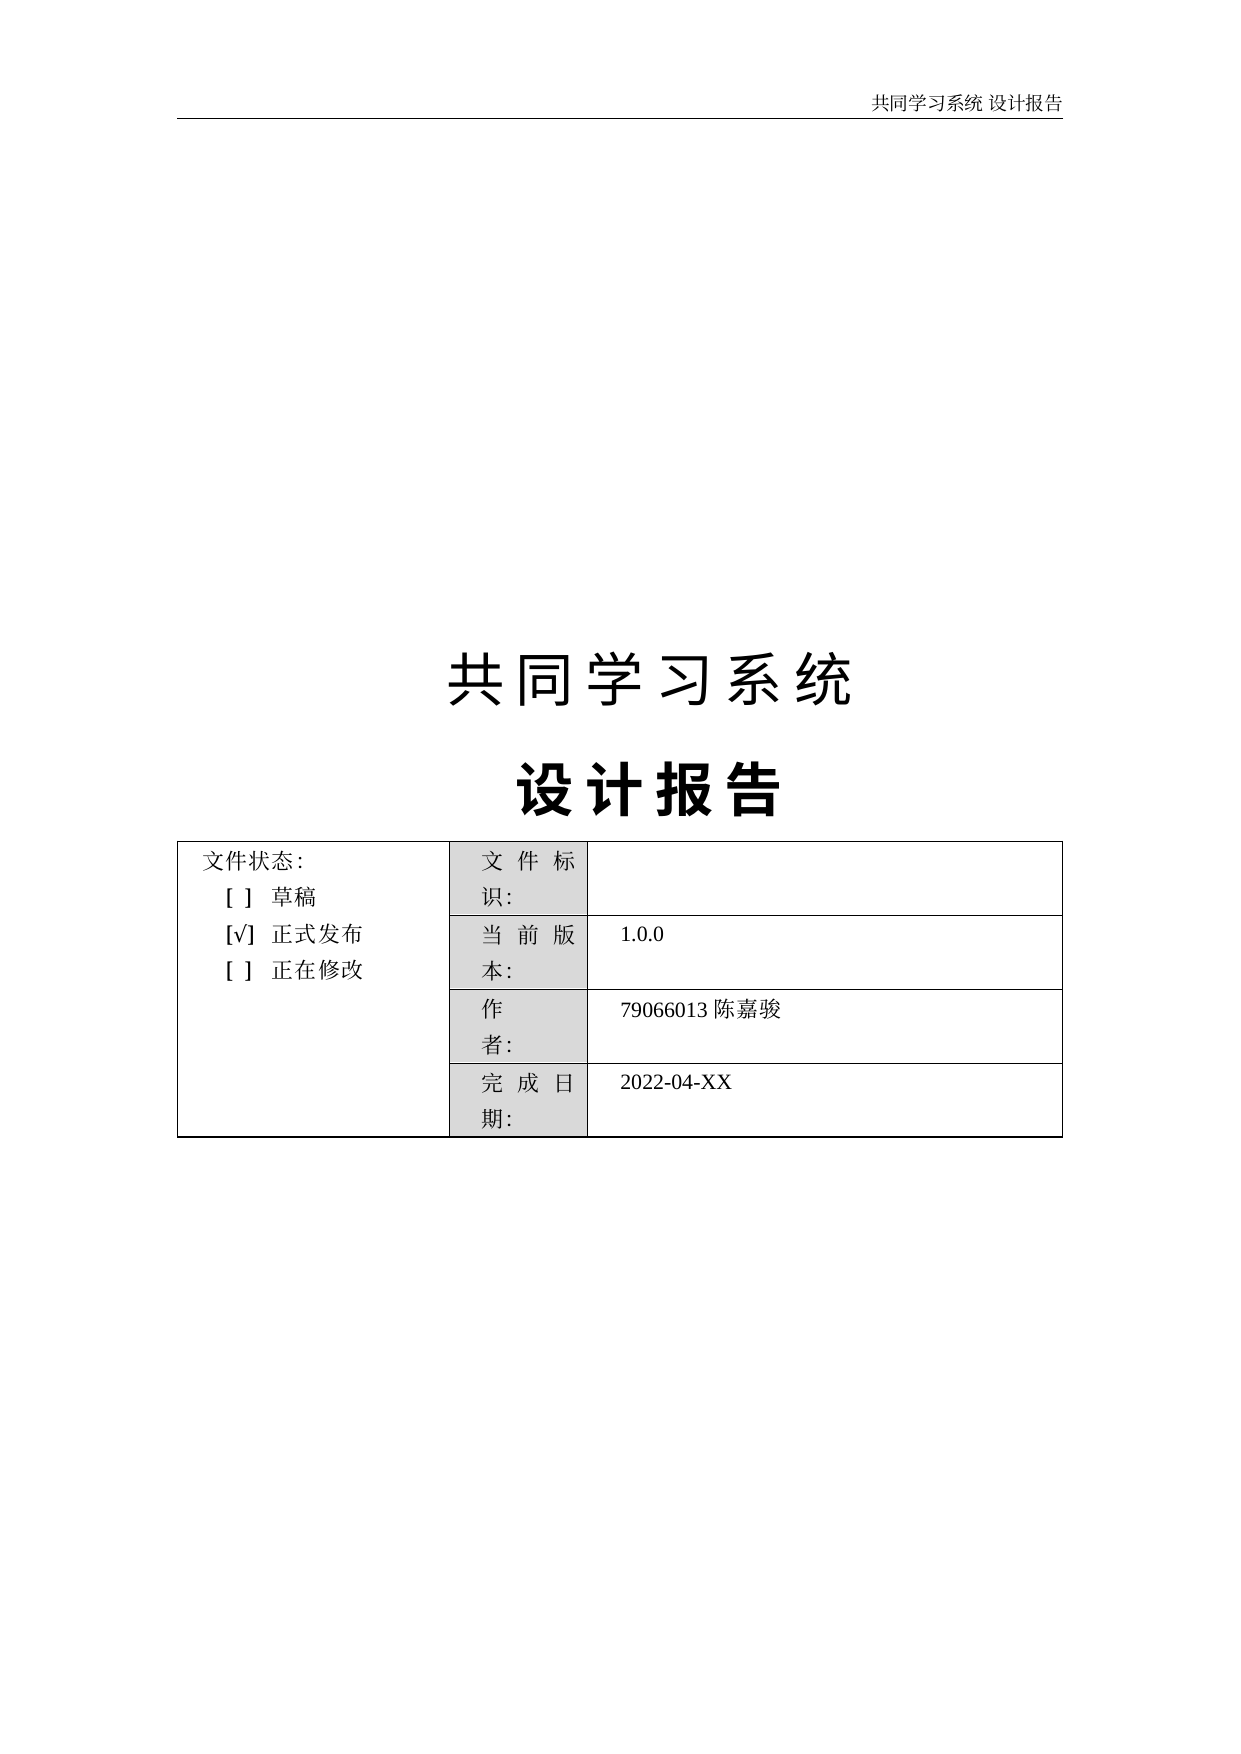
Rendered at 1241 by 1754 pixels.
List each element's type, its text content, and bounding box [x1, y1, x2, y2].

table_cell 2022-04-XX [588, 1064, 1062, 1136]
table_cell 当前版本： [450, 916, 587, 988]
table_header [588, 842, 1062, 914]
table_header 文件状态： [ ] 草稿 [√] 正式发布 [ ] 正在修改 [178, 842, 449, 1136]
table_header 文件标识： [450, 842, 587, 914]
text 设计报告 [179, 731, 1061, 841]
text 共同学习系统 [179, 622, 1061, 731]
table_cell 完成日期： [450, 1064, 587, 1136]
table_cell 79066013陈嘉骏 [588, 990, 1062, 1062]
table_cell 1.0.0 [588, 916, 1062, 988]
table_cell 作 者： [450, 990, 587, 1062]
